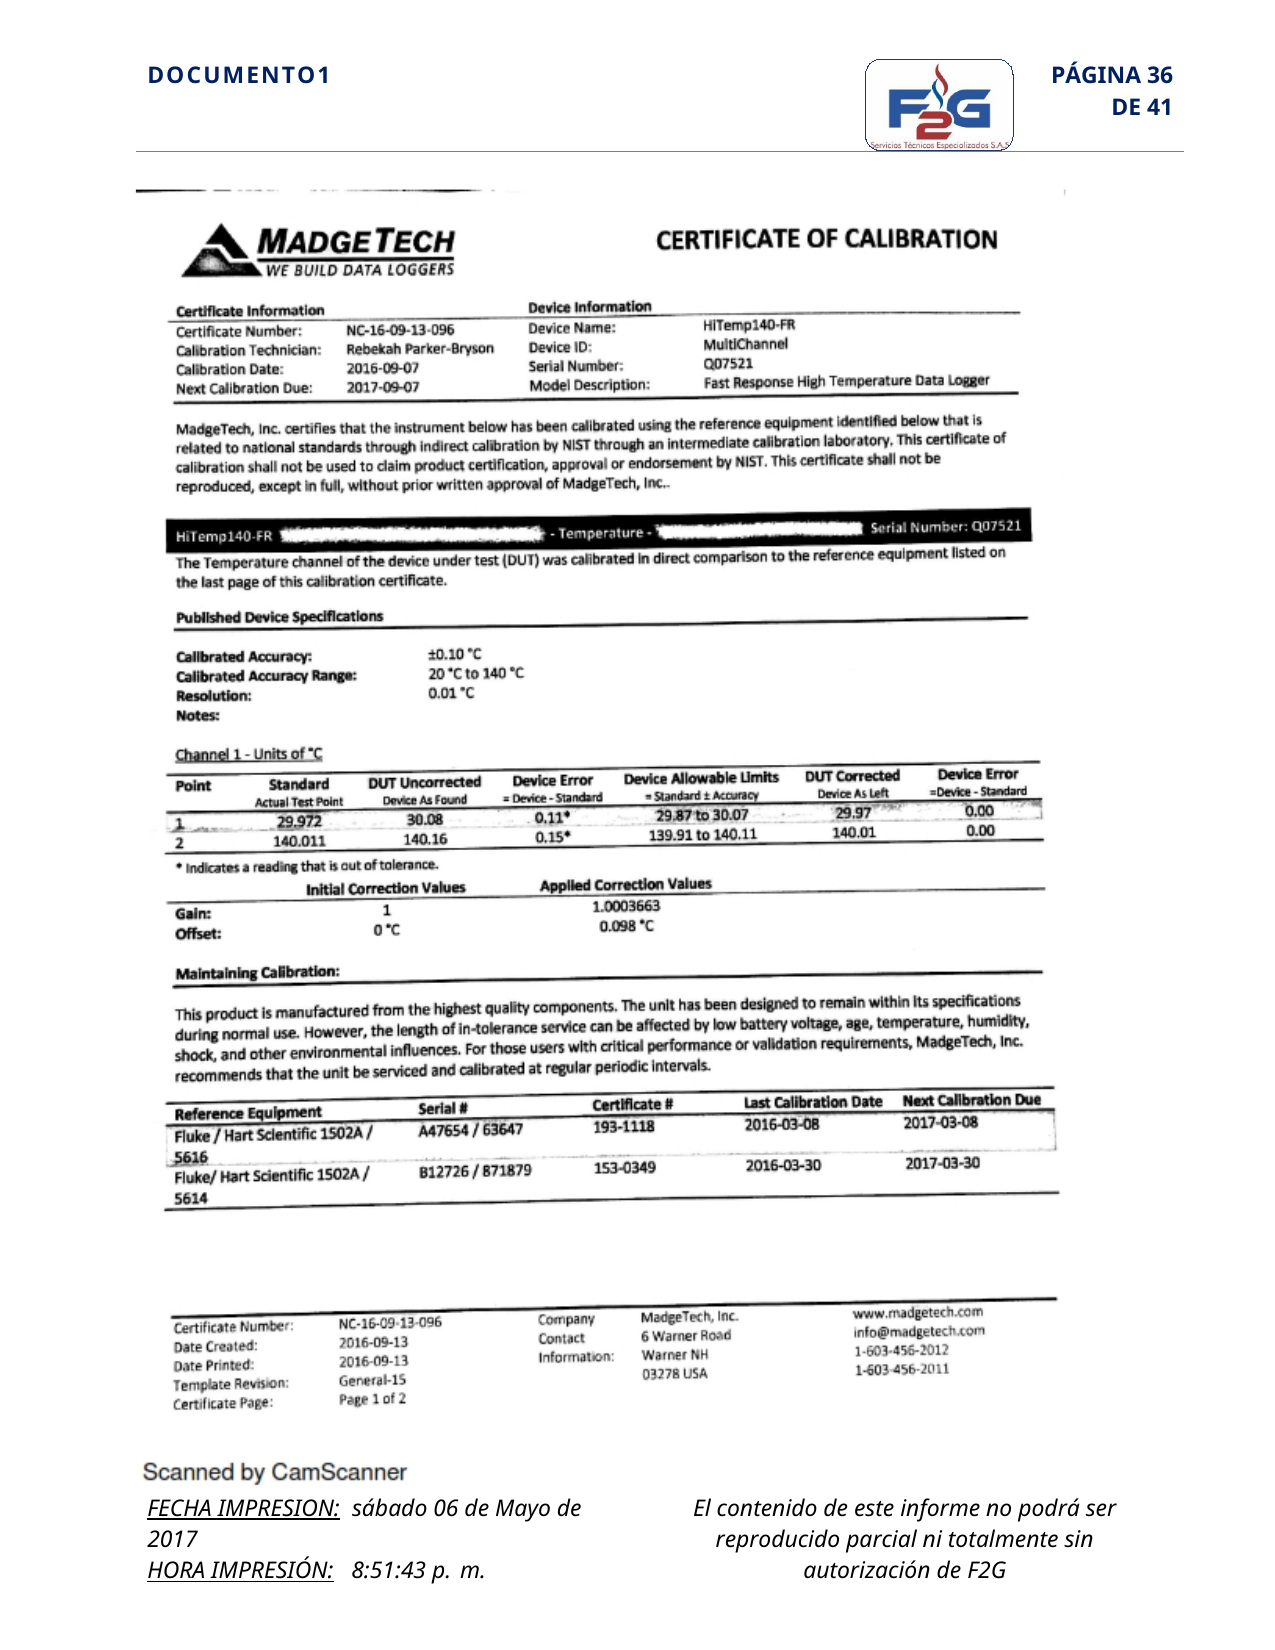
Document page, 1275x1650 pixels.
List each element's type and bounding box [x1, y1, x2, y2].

picture [865, 59, 1013, 150]
picture [135, 179, 1066, 1492]
